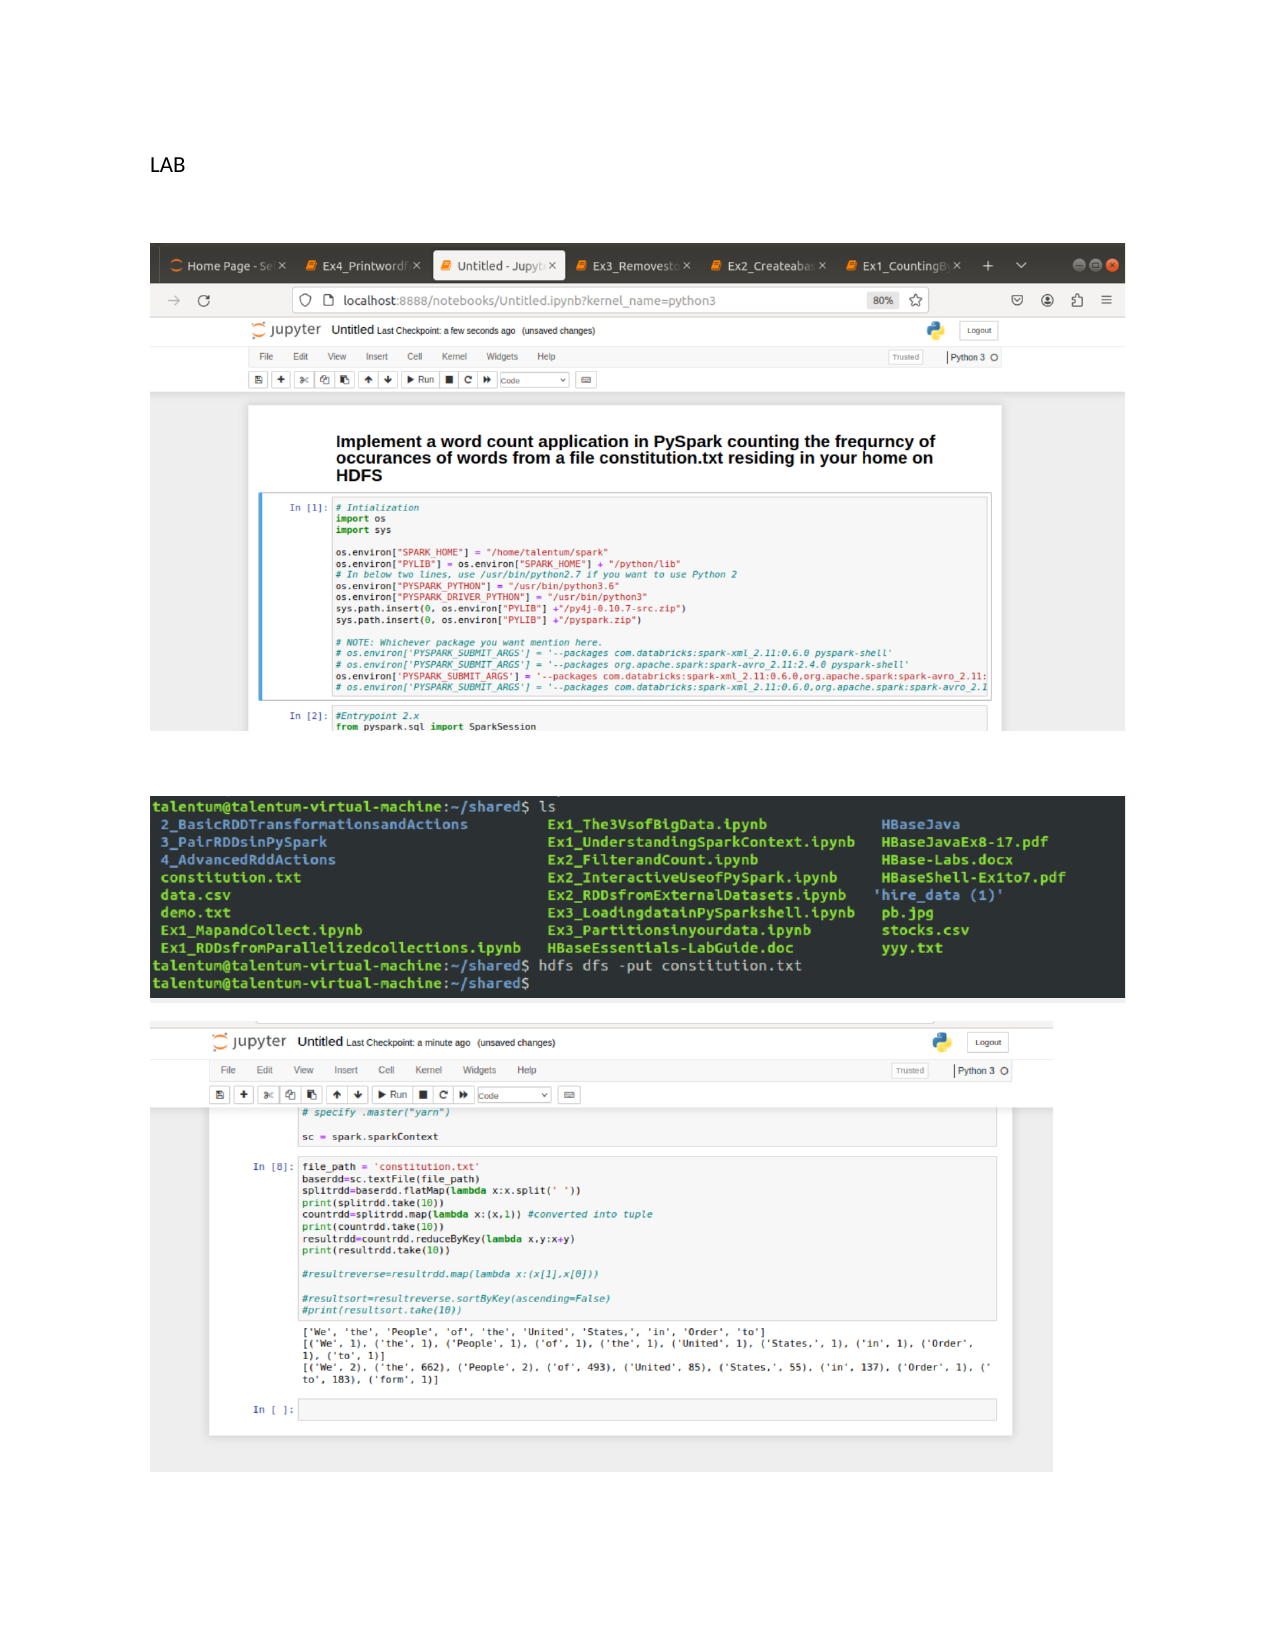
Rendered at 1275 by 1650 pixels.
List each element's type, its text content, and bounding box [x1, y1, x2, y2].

picture [150, 243, 1125, 731]
text LAB [150, 150, 1125, 178]
picture [150, 796, 1125, 1003]
picture [150, 1021, 1052, 1472]
